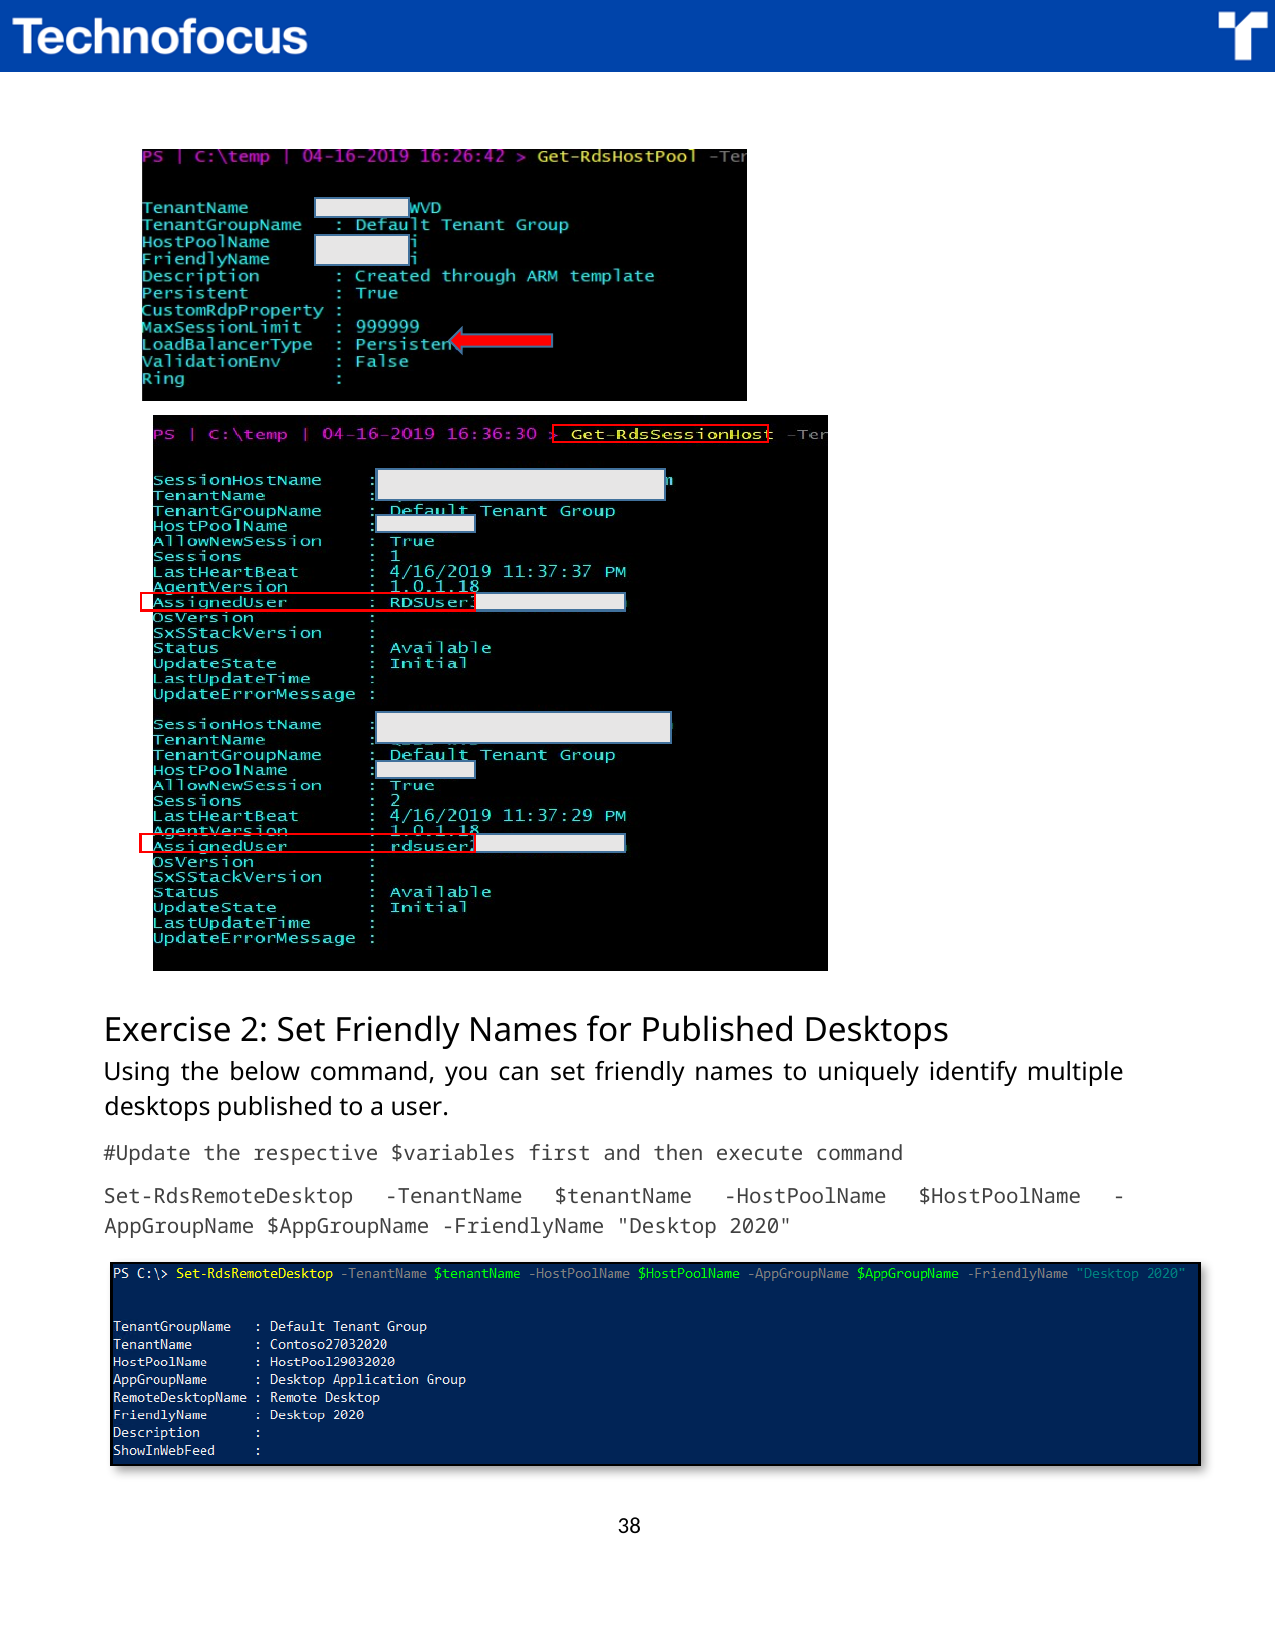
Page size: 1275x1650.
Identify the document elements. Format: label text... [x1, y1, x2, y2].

text Using the below command, you can set friendly names to uniquely identify multiple desktops published to a user. [103, 1054, 1126, 1123]
picture [140, 149, 747, 401]
picture [0, 0, 1275, 72]
subtitle Exercise 2: Set Friendly Names for Published Desktops [103, 1005, 1230, 1051]
picture [152, 835, 473, 851]
text #Update the respective $variables first and then execute command [103, 1138, 1126, 1167]
picture [152, 415, 828, 971]
text Set-RdsRemoteDesktop -TenantName $tenantName -HostPoolName $HostPoolName -AppGroupName $AppGroupName -FriendlyName "Desktop 2020" [103, 1182, 1126, 1239]
picture [152, 594, 474, 609]
picture [113, 1264, 1198, 1464]
